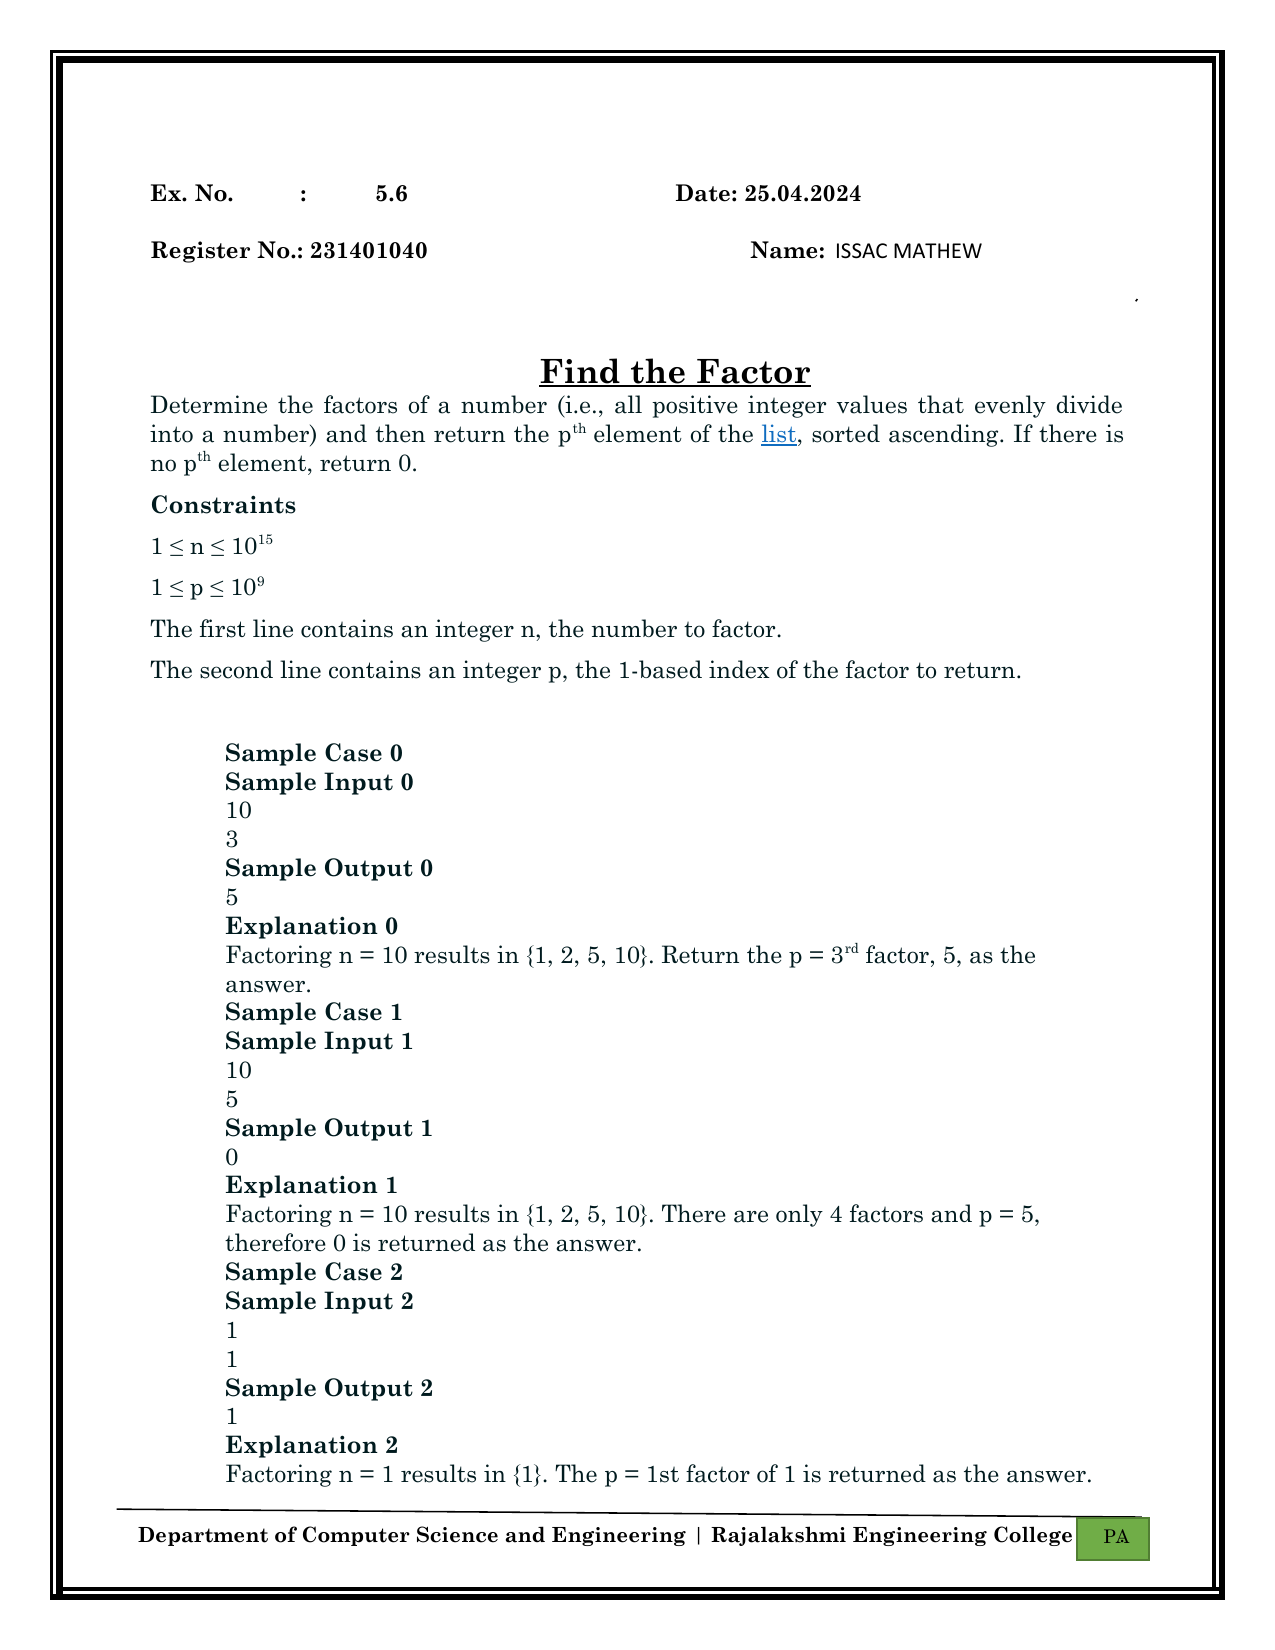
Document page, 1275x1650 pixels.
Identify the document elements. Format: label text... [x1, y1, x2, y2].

text The second line contains an integer p, the 1-based index of the factor to return. [150, 655, 1125, 684]
text Factoring n = 10 results in {1, 2, 5, 10}. There are only 4 factors and p = 5, therefore 0 is returned as the answer. [225, 1199, 1125, 1257]
text 1 [225, 1314, 1125, 1343]
text 1 [225, 1401, 1125, 1430]
text Sample Case 0 [225, 737, 1125, 766]
text 1 ≤ p ≤ 109 [150, 572, 1125, 601]
text The first line contains an integer n, the number to factor. [150, 613, 1125, 642]
text Sample Output 2 [225, 1372, 1125, 1401]
text Ex. No. : 5.6 Date: 25.04.2024 [150, 179, 1125, 207]
text 1 ≤ n ≤ 1015 [150, 531, 1125, 559]
text 5 [225, 882, 1125, 911]
text 5 [225, 1084, 1125, 1113]
text Sample Case 1 [225, 997, 1125, 1026]
text Factoring n = 10 results in {1, 2, 5, 10}. Return the p = 3rd factor, 5, as the answer. [225, 939, 1125, 997]
text Sample Output 1 [225, 1113, 1125, 1141]
text 10 [225, 795, 1125, 824]
text Factoring n = 1 results in {1}. The p = 1st factor of 1 is returned as the answer. [225, 1459, 1125, 1488]
text 0 [225, 1141, 1125, 1170]
text Register No.: 231401040 Name: ISSAC MATHEW [150, 236, 1125, 264]
text Sample Input 1 [225, 1026, 1125, 1055]
text Explanation 2 [225, 1430, 1125, 1459]
text 1 [225, 1343, 1125, 1372]
text Sample Case 2 [225, 1257, 1125, 1286]
text 10 [225, 1055, 1125, 1084]
text Find the Factor [225, 350, 1125, 390]
text Constraints [150, 489, 1125, 518]
text 3 [225, 824, 1125, 853]
text Explanation 0 [225, 911, 1125, 939]
text Sample Input 0 [225, 766, 1125, 795]
text Determine the factors of a number (i.e., all positive integer values that evenly divide into a number) and then return the pth element of the list, sorted ascending. If there is no pth element, return 0. [150, 390, 1125, 477]
text Sample Input 2 [225, 1286, 1125, 1314]
text Sample Output 0 [225, 853, 1125, 882]
text Explanation 1 [225, 1170, 1125, 1199]
